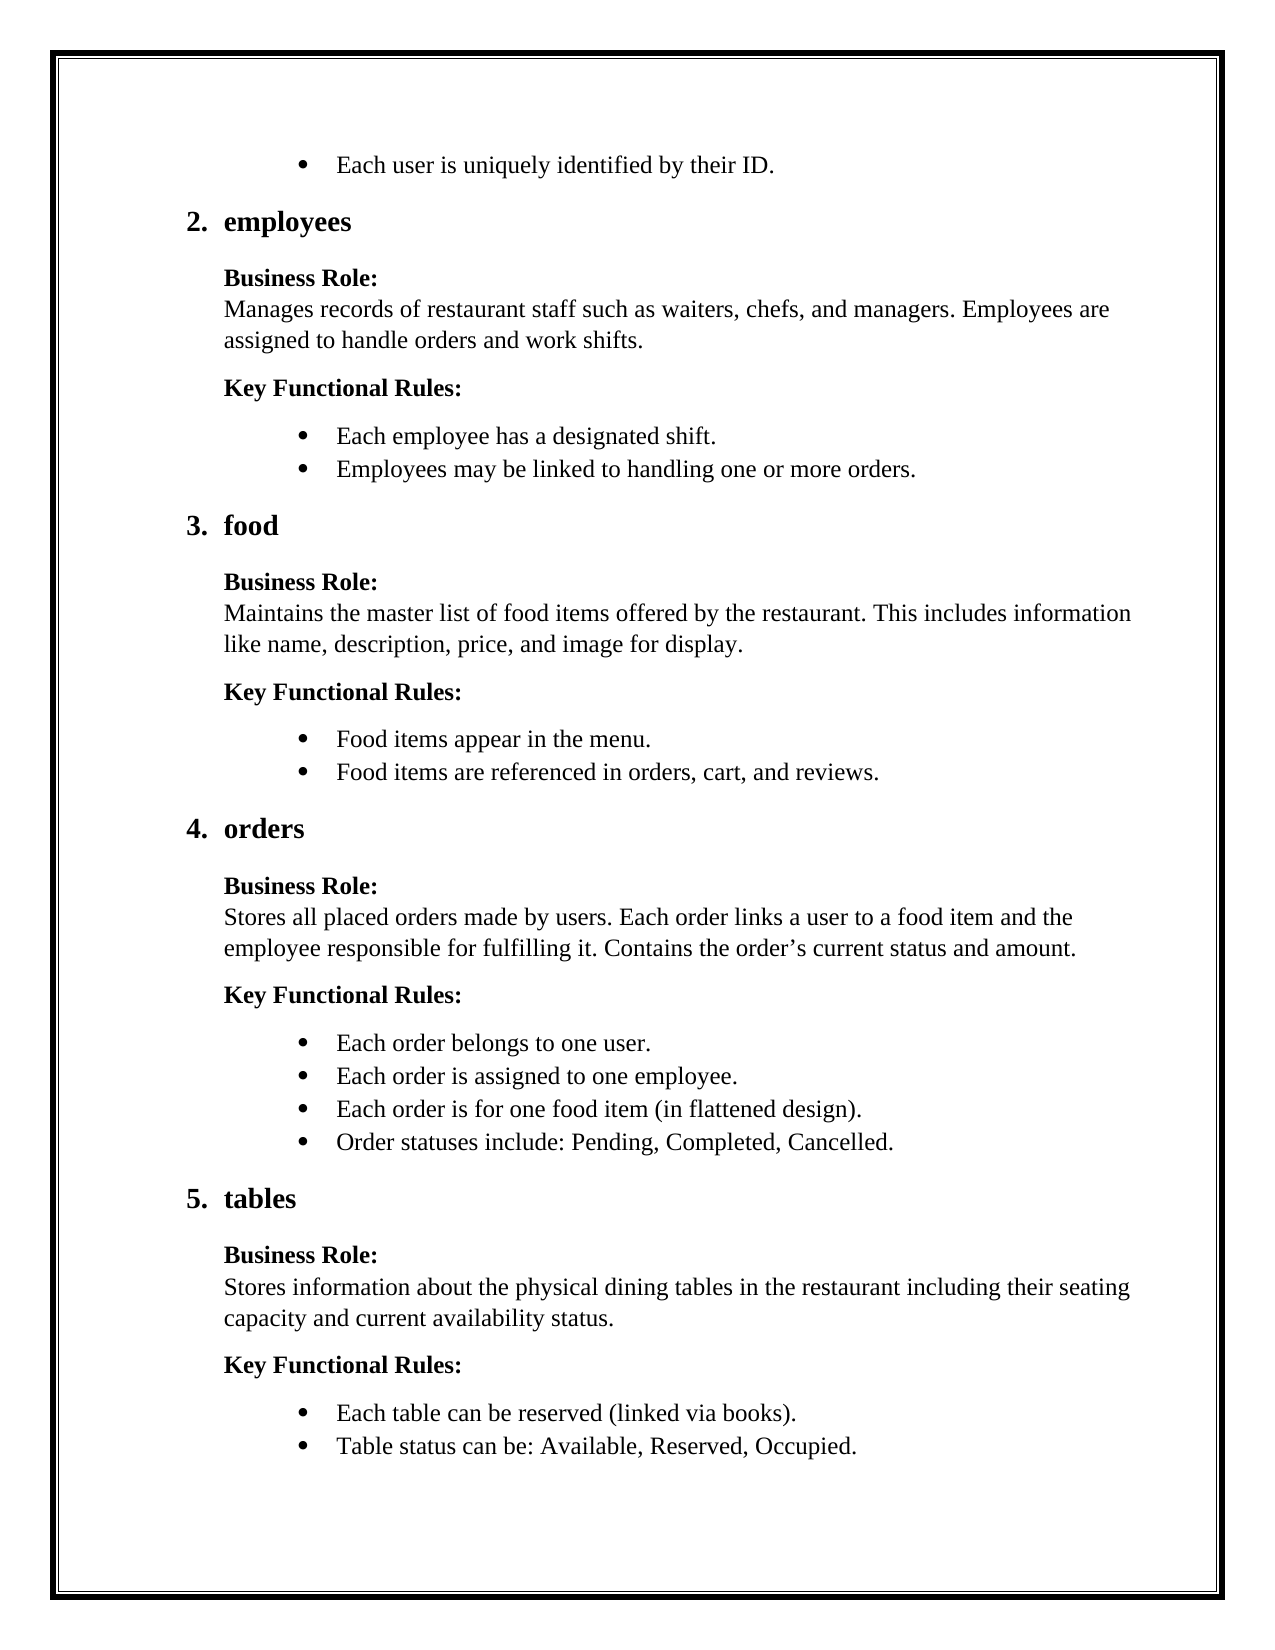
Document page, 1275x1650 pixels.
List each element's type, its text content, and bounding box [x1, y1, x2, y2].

list Food items are referenced in orders, cart, and reviews. [298, 757, 1156, 786]
list Employees may be linked to handling one or more orders. [298, 454, 1156, 482]
list Each table can be reserved (linked via books). [298, 1398, 1156, 1427]
subtitle orders [186, 811, 1156, 845]
subtitle tables [186, 1181, 1156, 1215]
text Business Role: Maintains the master list of food items offered by the restaurant. This includes information like name, description, price, and image for display. [223, 567, 1156, 658]
subtitle employees [186, 204, 1156, 237]
list Each order is assigned to one employee. [298, 1061, 1156, 1090]
text Key Functional Rules: [223, 373, 1156, 402]
subtitle food [186, 508, 1156, 541]
list Table status can be: Available, Reserved, Occupied. [298, 1431, 1156, 1460]
text Business Role: Manages records of restaurant staff such as waiters, chefs, and managers. Employees are assigned to handle orders and work shifts. [223, 263, 1156, 354]
text Business Role: Stores all placed orders made by users. Each order links a user to a food item and the employee responsible for fulfilling it. Contains the order’s current status and amount. [223, 871, 1156, 962]
list Each employee has a designated shift. [298, 421, 1156, 449]
text Key Functional Rules: [223, 677, 1156, 706]
list Each order is for one food item (in flattened design). [298, 1094, 1156, 1123]
text Business Role: Stores information about the physical dining tables in the restaurant including their seating capacity and current availability status. [223, 1241, 1156, 1331]
list Each user is uniquely identified by their ID. [298, 150, 1156, 179]
list Order statuses include: Pending, Completed, Cancelled. [298, 1127, 1156, 1156]
list Each order belongs to one user. [298, 1028, 1156, 1057]
text Key Functional Rules: [223, 981, 1156, 1009]
text Key Functional Rules: [223, 1350, 1156, 1379]
list Food items appear in the menu. [298, 724, 1156, 753]
